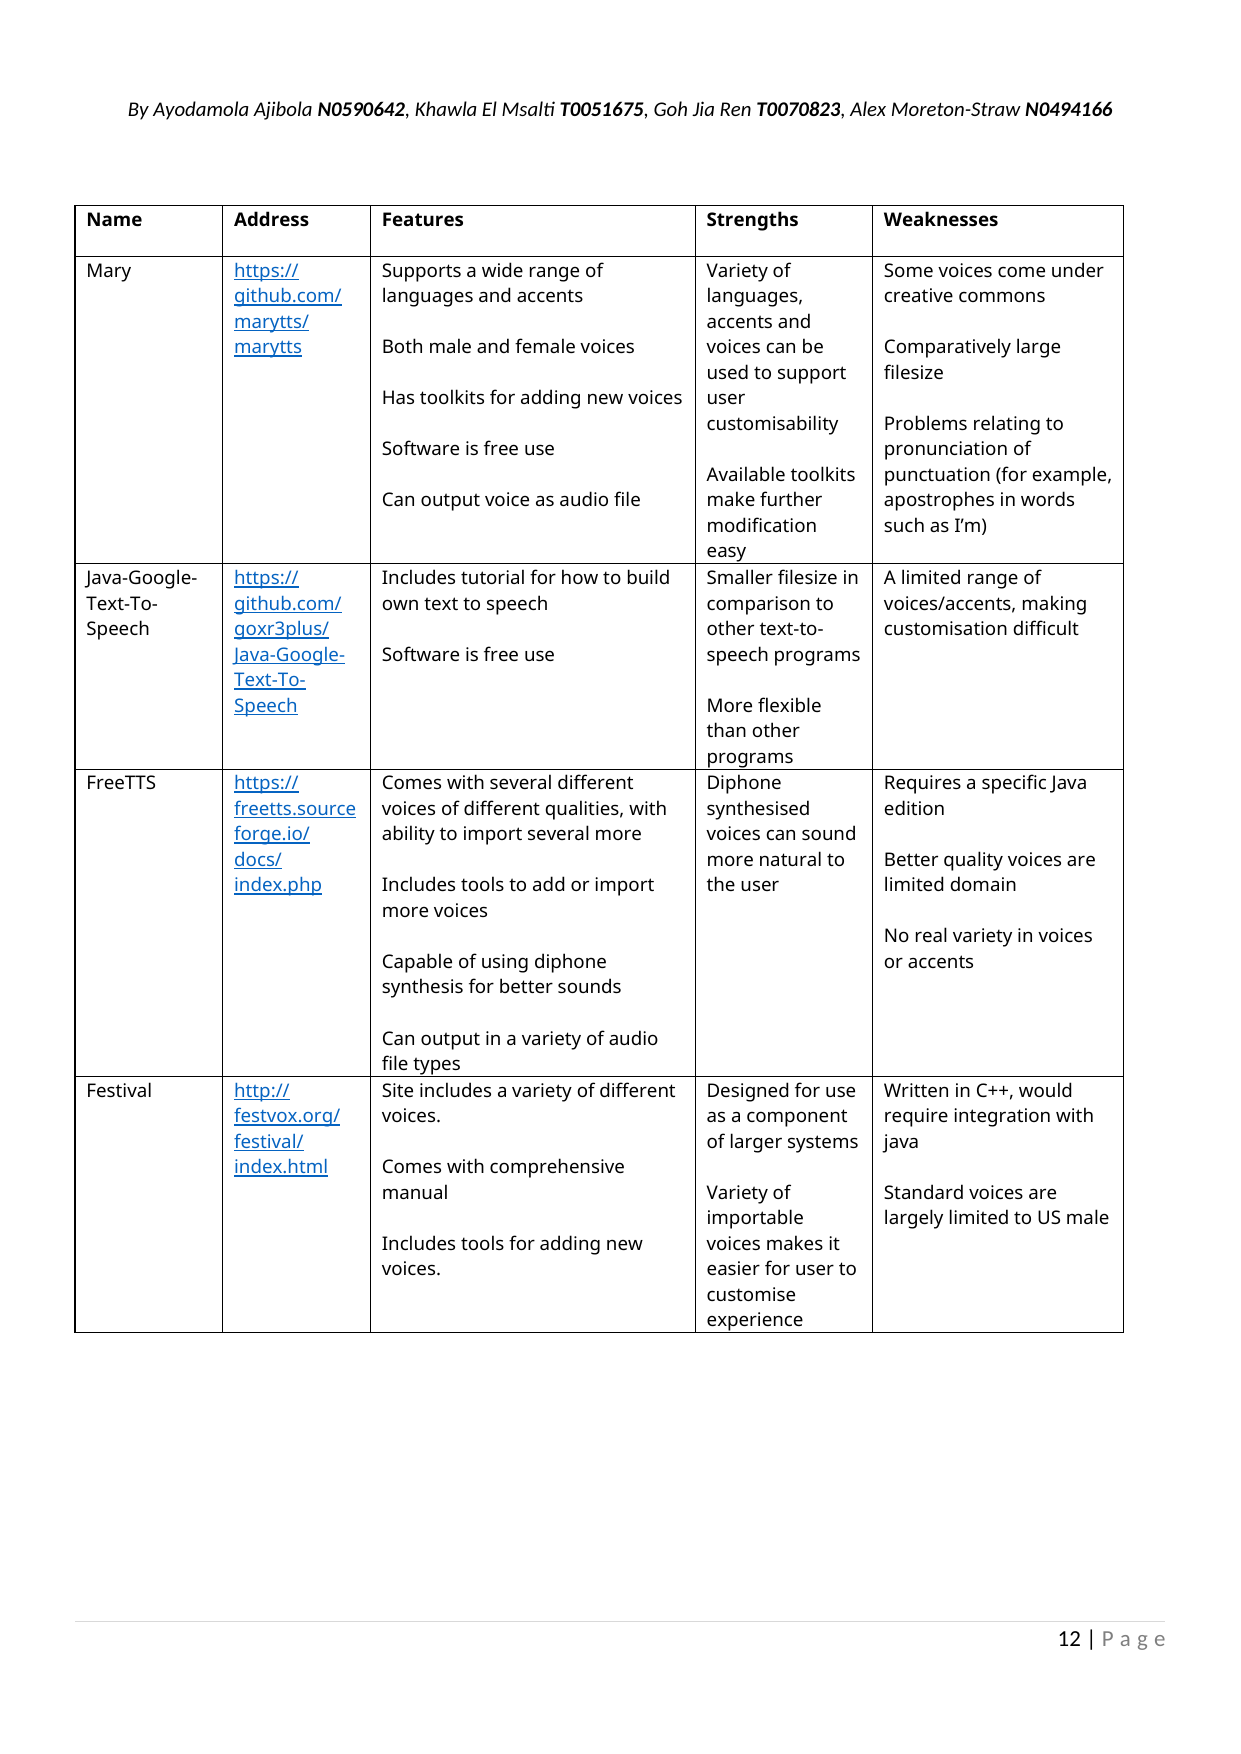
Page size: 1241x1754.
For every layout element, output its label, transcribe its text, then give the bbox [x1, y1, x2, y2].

table_cell A limited range of voices/accents, making customisation difficult [873, 564, 1123, 768]
table_cell Diphone synthesised voices can sound more natural to the user [696, 770, 872, 1076]
table_cell http://festvox.org/festival/index.html [223, 1077, 370, 1332]
table_cell https://freetts.sourceforge.io/docs/index.php [223, 770, 370, 1076]
table_cell Variety of languages, accents and voices can be used to support user customisability Available toolkits make further modification easy [696, 257, 872, 563]
table_cell https://github.com/marytts/marytts [223, 257, 370, 563]
table_cell Smaller filesize in comparison to other text-to-speech programs More flexible than other programs [696, 564, 872, 768]
table_cell Some voices come under creative commons Comparatively large filesize Problems relating to pronunciation of punctuation (for example, apostrophes in words such as I’m) [873, 257, 1123, 563]
table_cell Comes with several different voices of different qualities, with ability to import several more Includes tools to add or import more voices Capable of using diphone synthesis for better sounds Can output in a variety of audio file types [371, 770, 695, 1076]
table_cell Supports a wide range of languages and accents Both male and female voices Has toolkits for adding new voices Software is free use Can output voice as audio file [371, 257, 695, 563]
table_cell Designed for use as a component of larger systems Variety of importable voices makes it easier for user to customise experience [696, 1077, 872, 1332]
table_header Features [371, 206, 695, 256]
table_cell FreeTTS [76, 770, 222, 1076]
table_cell Java-Google-Text-To-Speech [76, 564, 222, 768]
table_cell Includes tutorial for how to build own text to speech Software is free use [371, 564, 695, 768]
table_cell Requires a specific Java edition Better quality voices are limited domain No real variety in voices or accents [873, 770, 1123, 1076]
table_cell Written in C++, would require integration with java Standard voices are largely limited to US male [873, 1077, 1123, 1332]
table_cell Site includes a variety of different voices. Comes with comprehensive manual Includes tools for adding new voices. [371, 1077, 695, 1332]
table_header Weaknesses [873, 206, 1123, 256]
table_header Address [223, 206, 370, 256]
table_header Name [76, 206, 222, 256]
table_cell Festival [76, 1077, 222, 1332]
table_header Strengths [696, 206, 872, 256]
table_cell Mary [76, 257, 222, 563]
table_cell https://github.com/goxr3plus/Java-Google-Text-To-Speech [223, 564, 370, 768]
